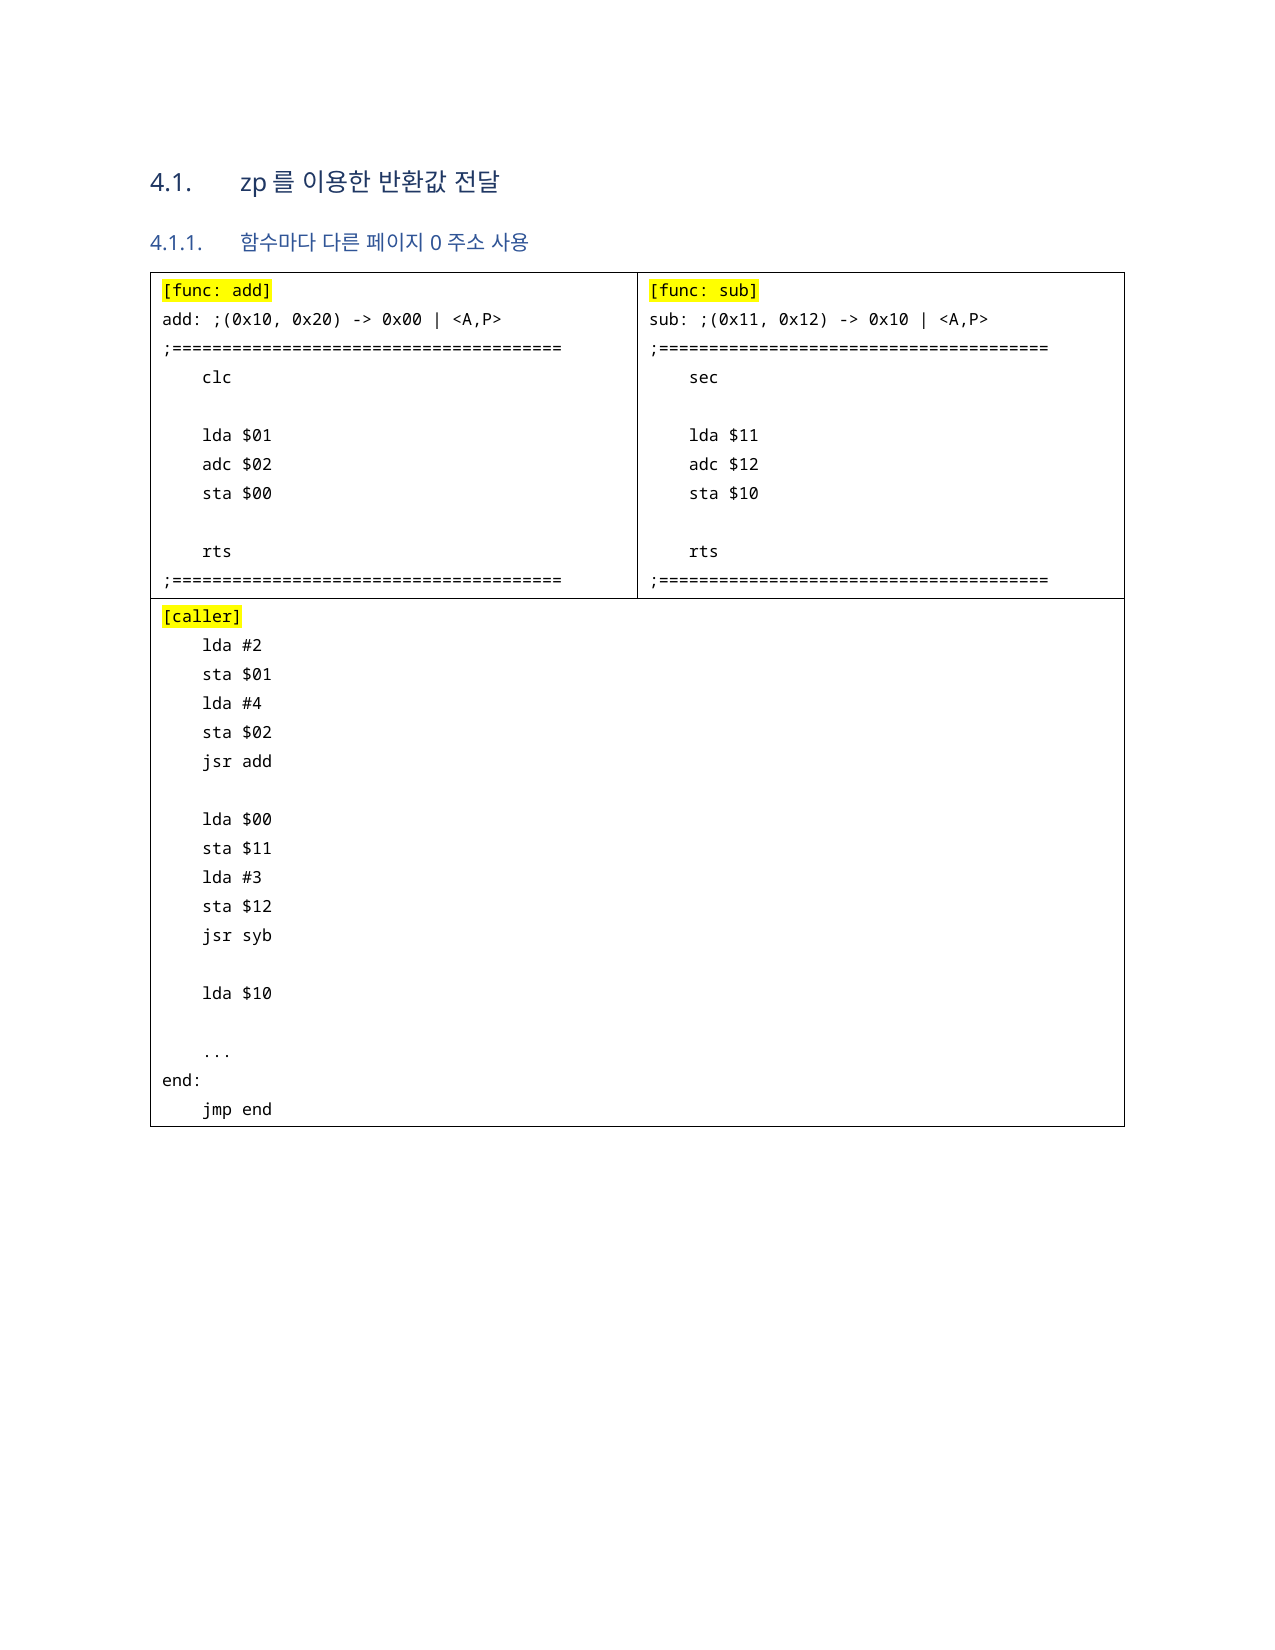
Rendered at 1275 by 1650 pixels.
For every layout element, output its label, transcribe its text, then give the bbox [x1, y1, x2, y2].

table_header [func: sub] sub: ;(0x11, 0x12) -> 0x10 | <A,P> ;======================================= sec lda $11 adc $12 sta $10 rts ;======================================= [638, 273, 1124, 598]
table_header [func: add] add: ;(0x10, 0x20) -> 0x00 | <A,P> ;======================================= clc lda $01 adc $02 sta $00 rts ;======================================= [151, 273, 637, 598]
subtitle 함수마다 다른 페이지 0 주소 사용 [150, 227, 1125, 257]
subtitle zp를 이용한 반환값 전달 [150, 162, 1125, 199]
table_cell [caller] lda #2 sta $01 lda #4 sta $02 jsr add lda $00 sta $11 lda #3 sta $12 jsr syb lda $10 ... end: jmp end [151, 599, 1124, 1126]
